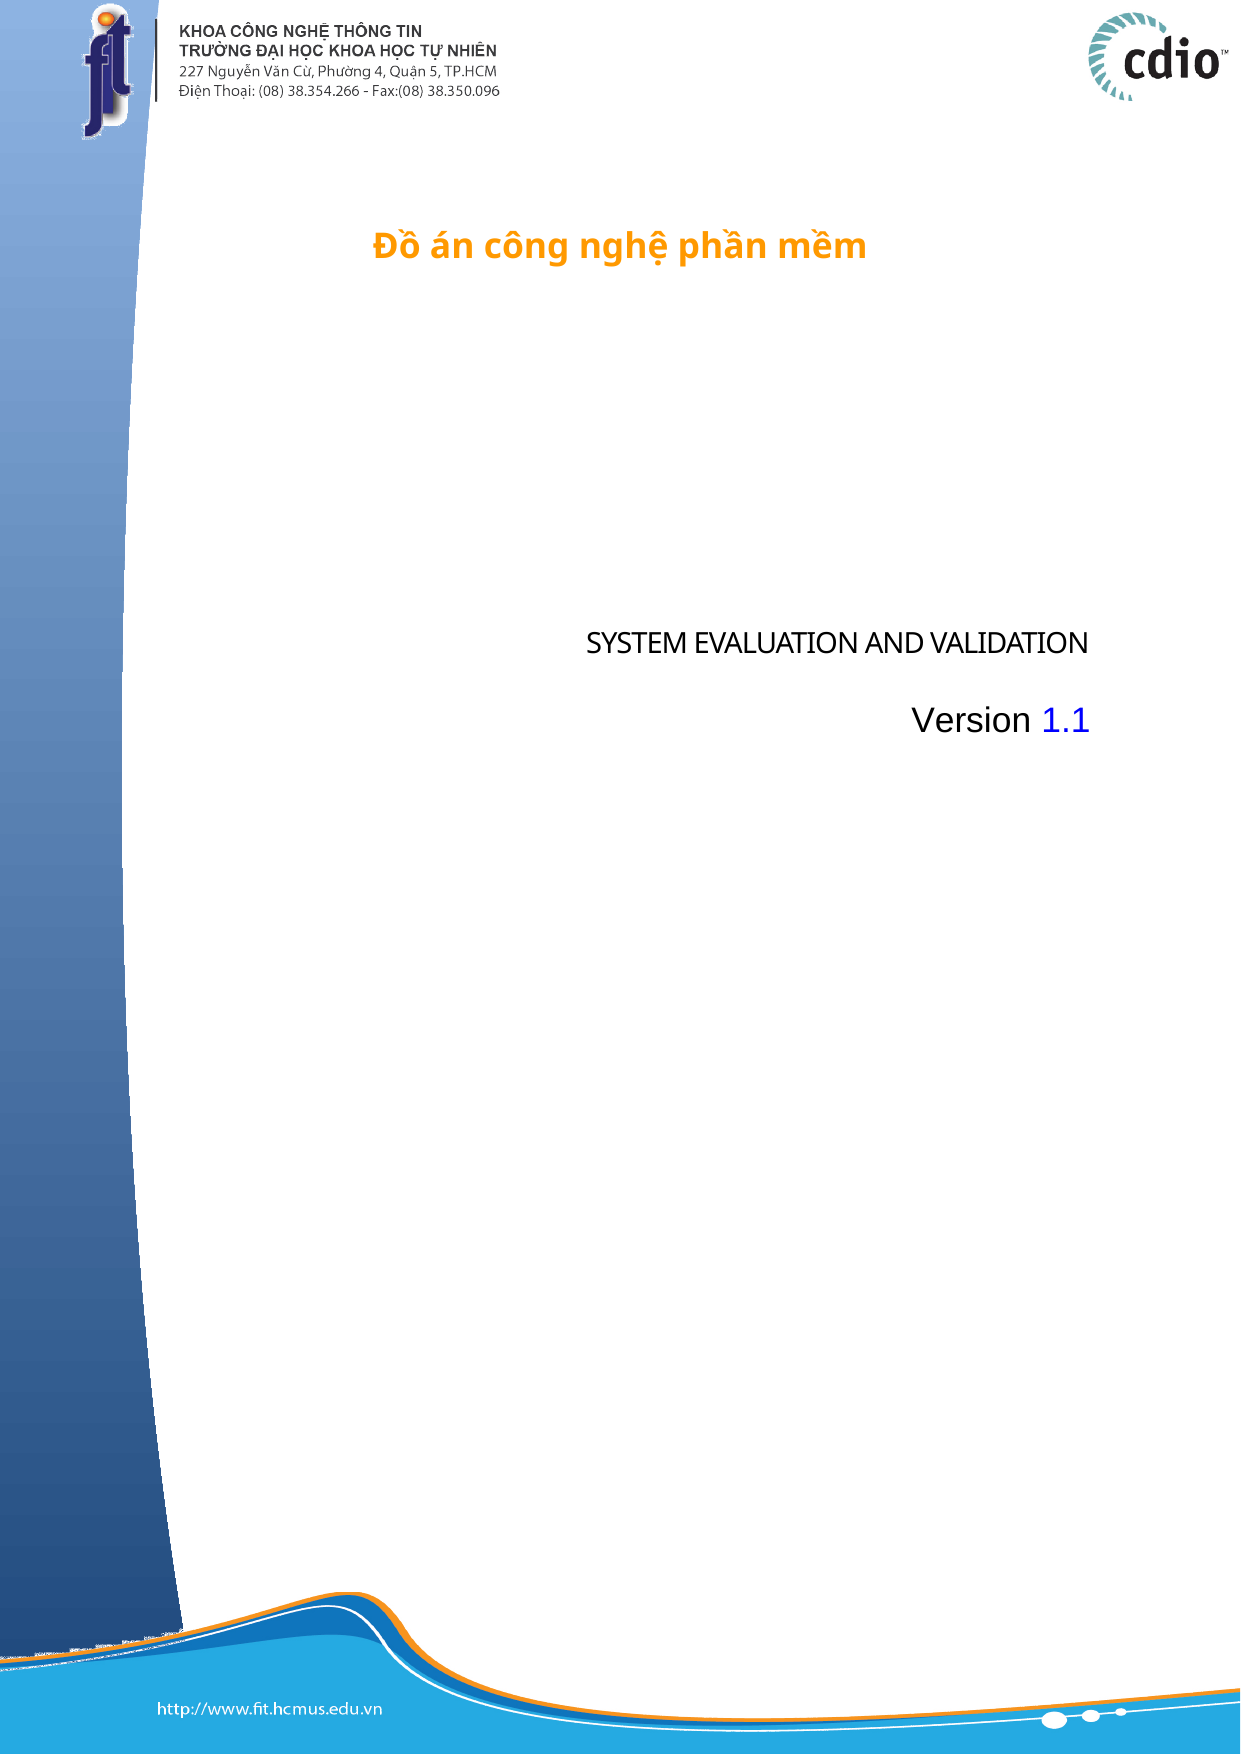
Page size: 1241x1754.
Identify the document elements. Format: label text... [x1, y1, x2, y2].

picture [61, 1, 1241, 161]
text Version 1.1 [150, 699, 1090, 739]
title SYSTEM EVALUATION AND VALIDATION [150, 622, 1090, 662]
picture [0, 1592, 1241, 1754]
